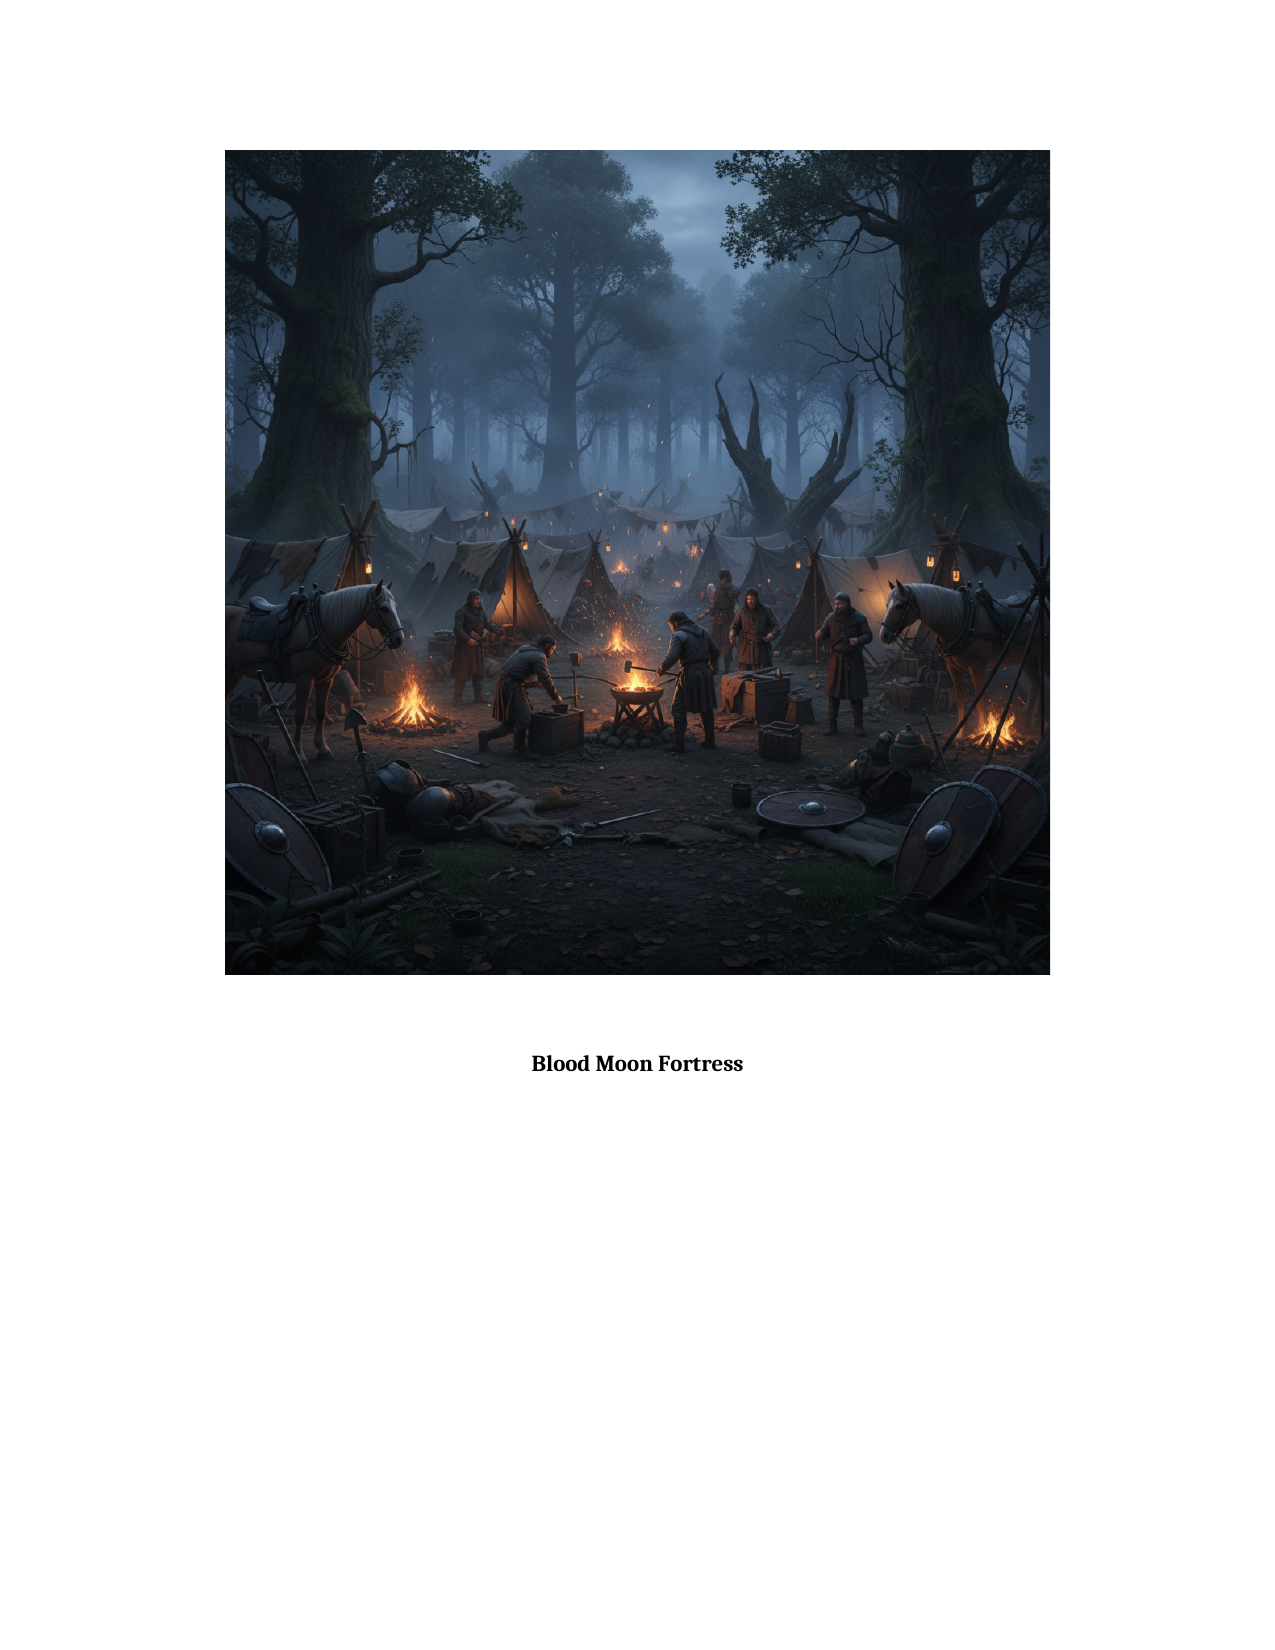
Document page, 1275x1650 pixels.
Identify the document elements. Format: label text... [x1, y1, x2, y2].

text Blood Moon Fortress [187, 1051, 1087, 1077]
picture [225, 150, 1050, 975]
